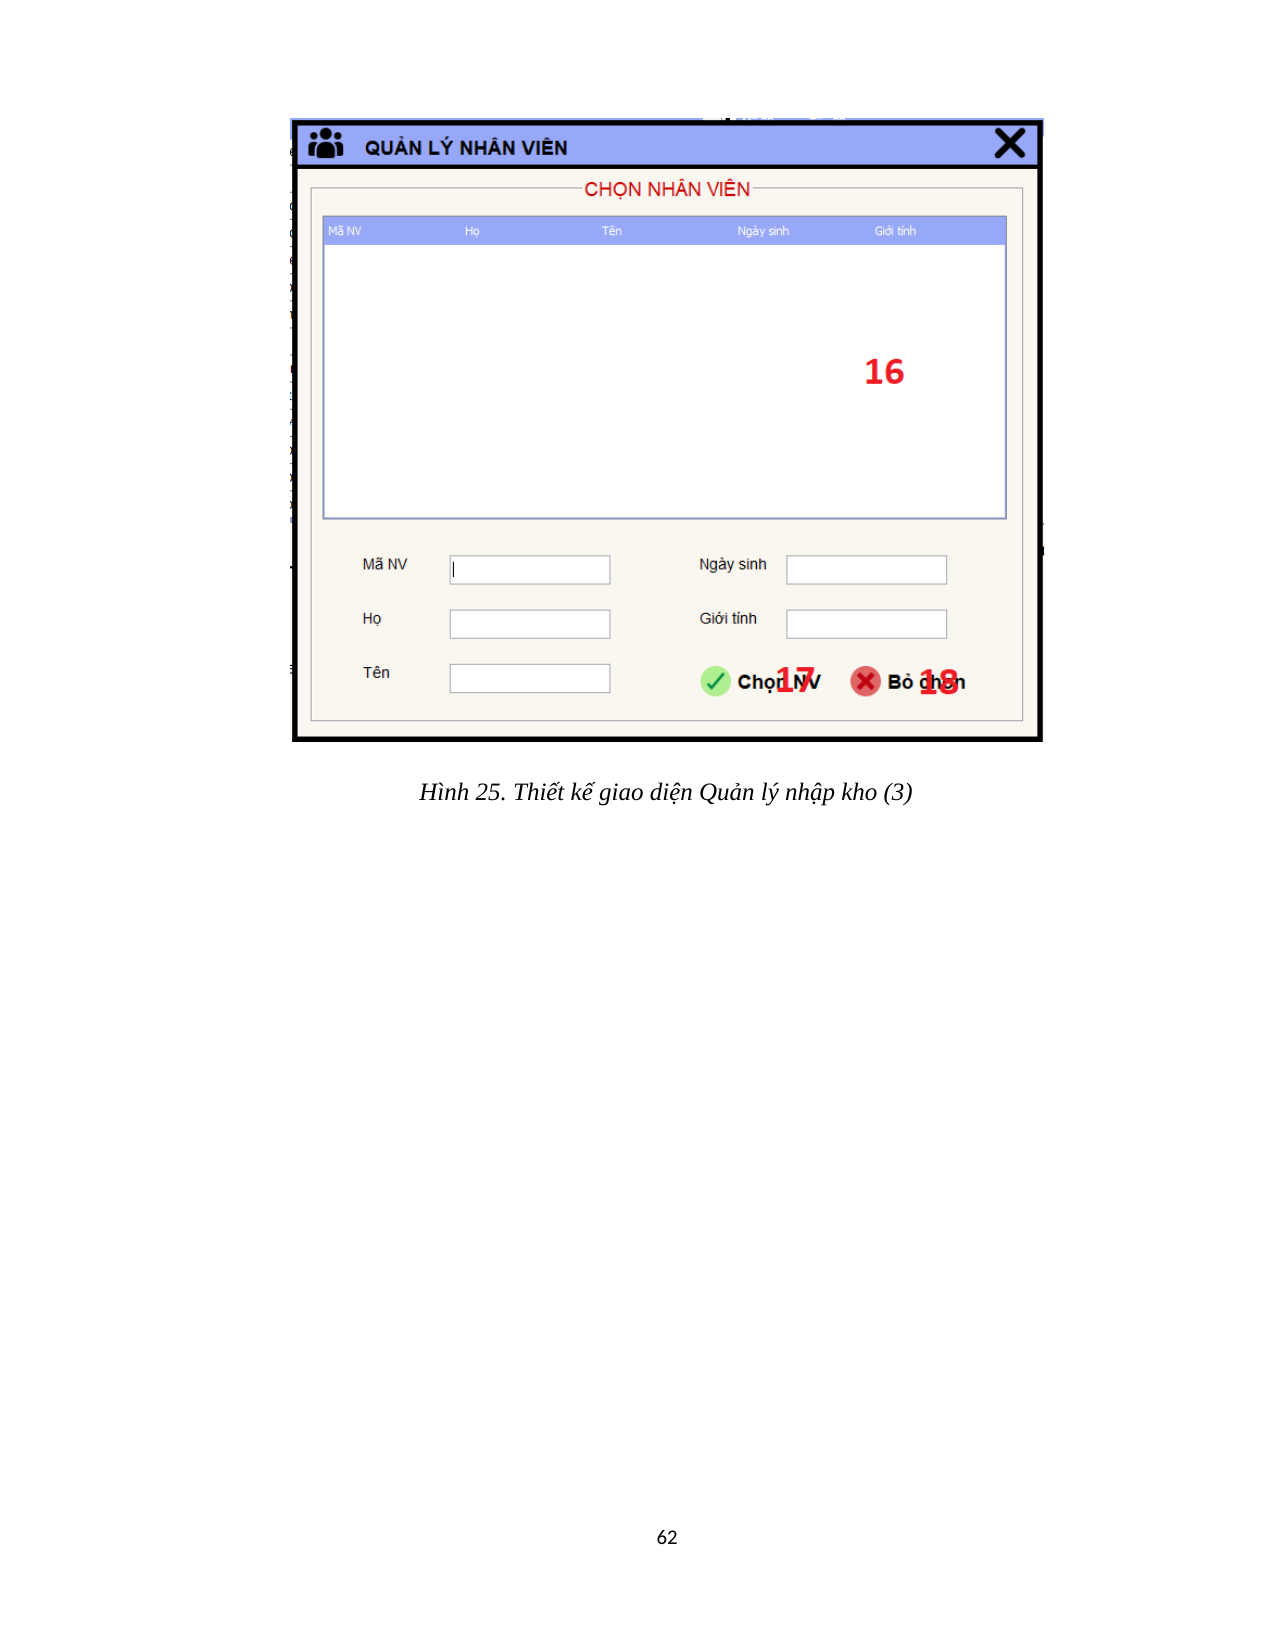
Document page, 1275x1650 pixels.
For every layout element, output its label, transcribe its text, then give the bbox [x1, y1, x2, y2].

picture [290, 118, 1045, 742]
